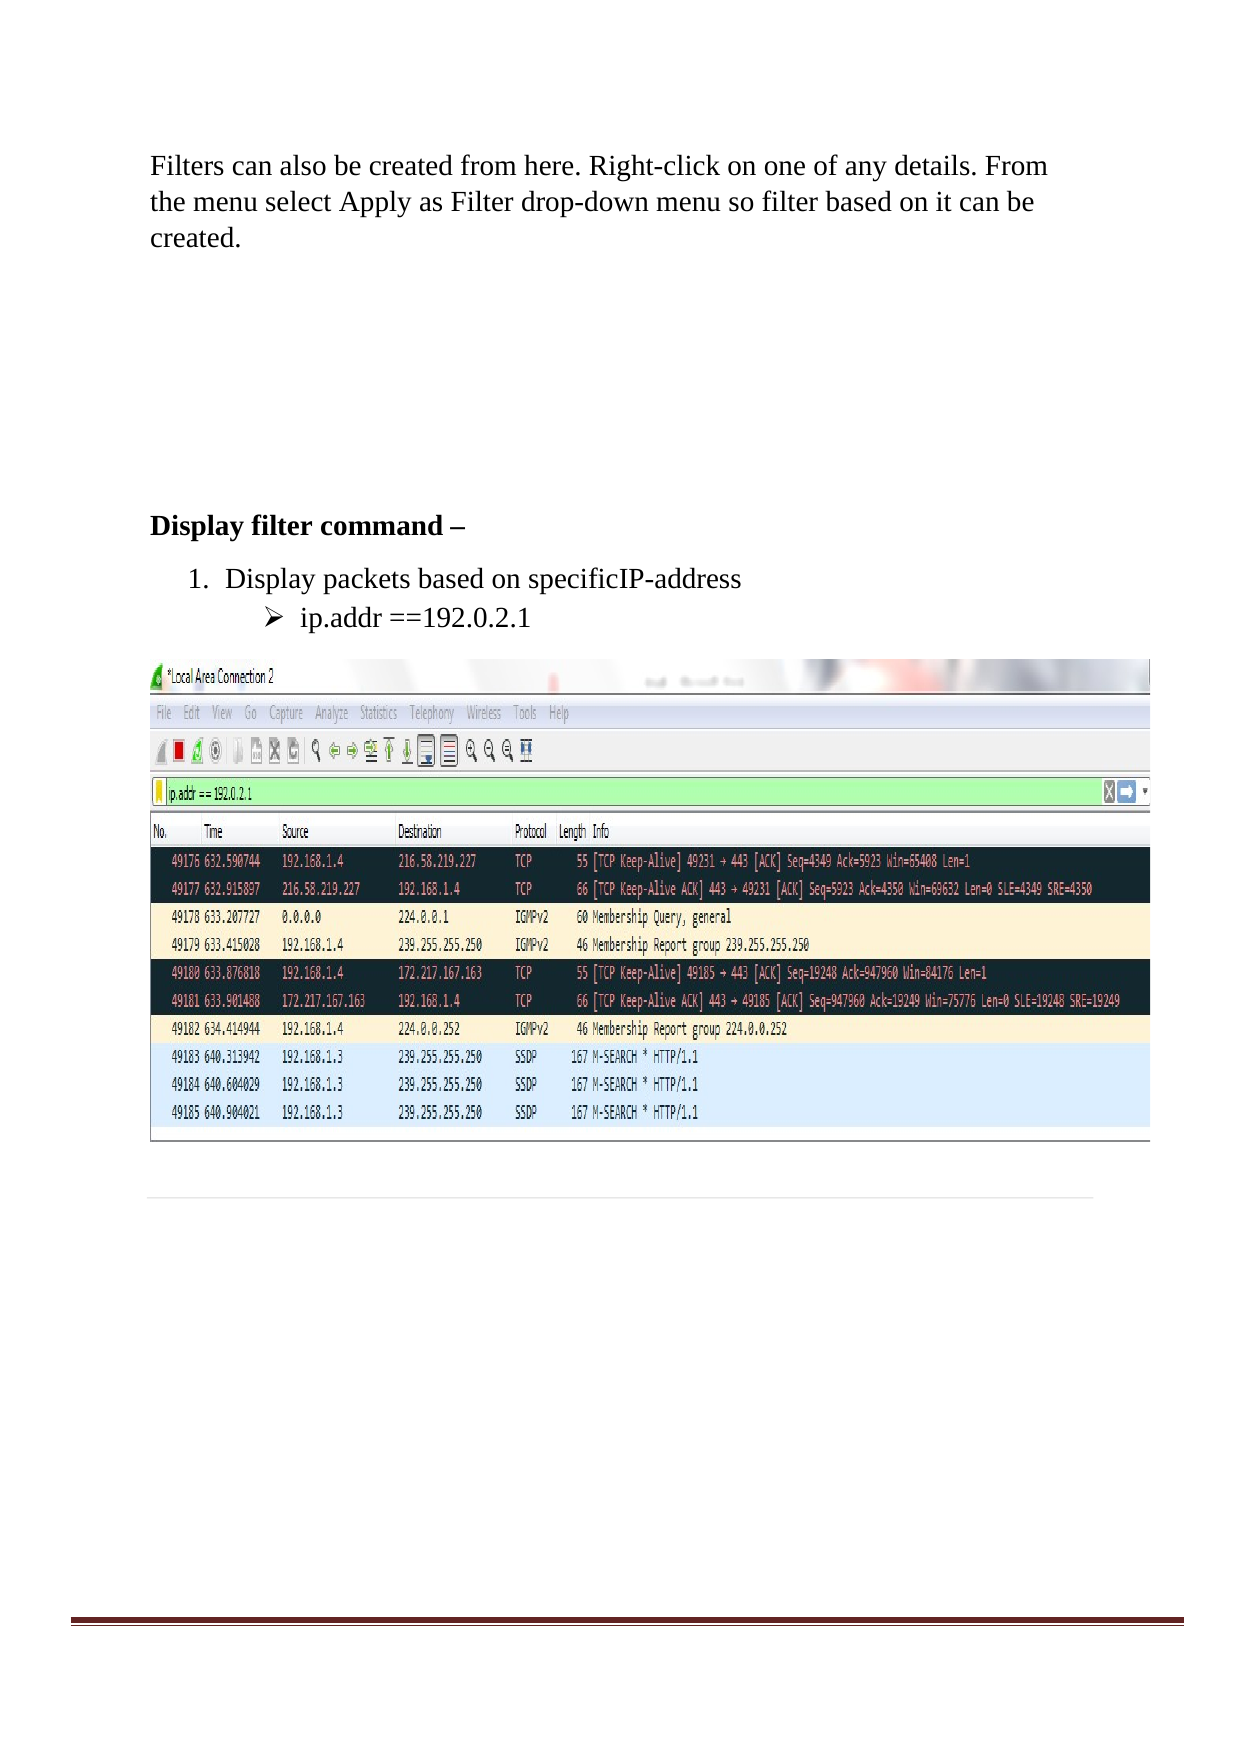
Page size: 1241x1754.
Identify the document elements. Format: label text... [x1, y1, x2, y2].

subtitle Display filter command – [150, 508, 1184, 542]
picture [150, 659, 1150, 1142]
text Filters can also be created from here. Right-click on one of any details. From the menu select Apply as Filter drop-down menu so filter based on it can be created. [150, 148, 1050, 254]
list ip.addr ==192.0.2.1 [262, 600, 1184, 634]
list Display packets based on specificIP-address [187, 562, 1184, 595]
